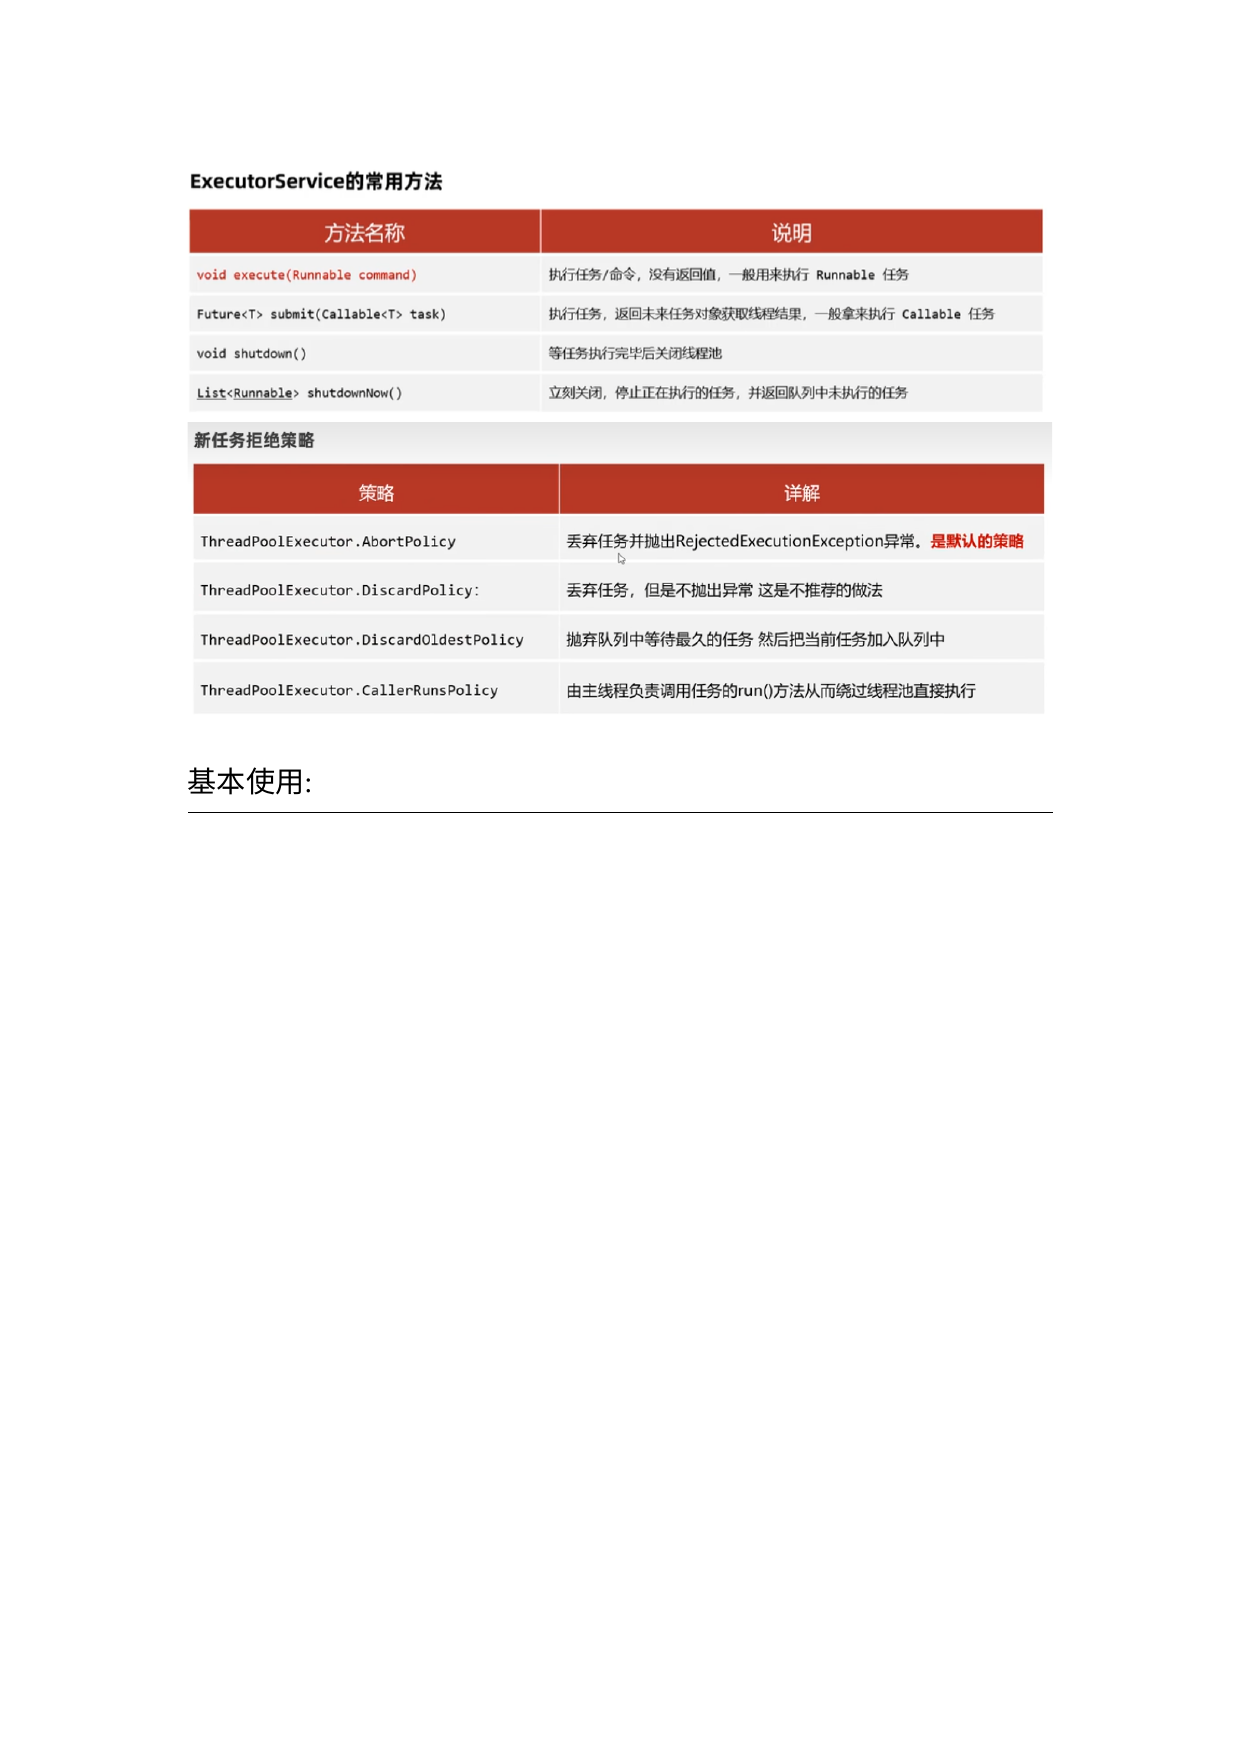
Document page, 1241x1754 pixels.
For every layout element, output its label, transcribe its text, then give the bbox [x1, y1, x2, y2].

picture [187, 422, 1053, 715]
picture [187, 162, 1052, 419]
text 基本使用: [187, 747, 1053, 813]
